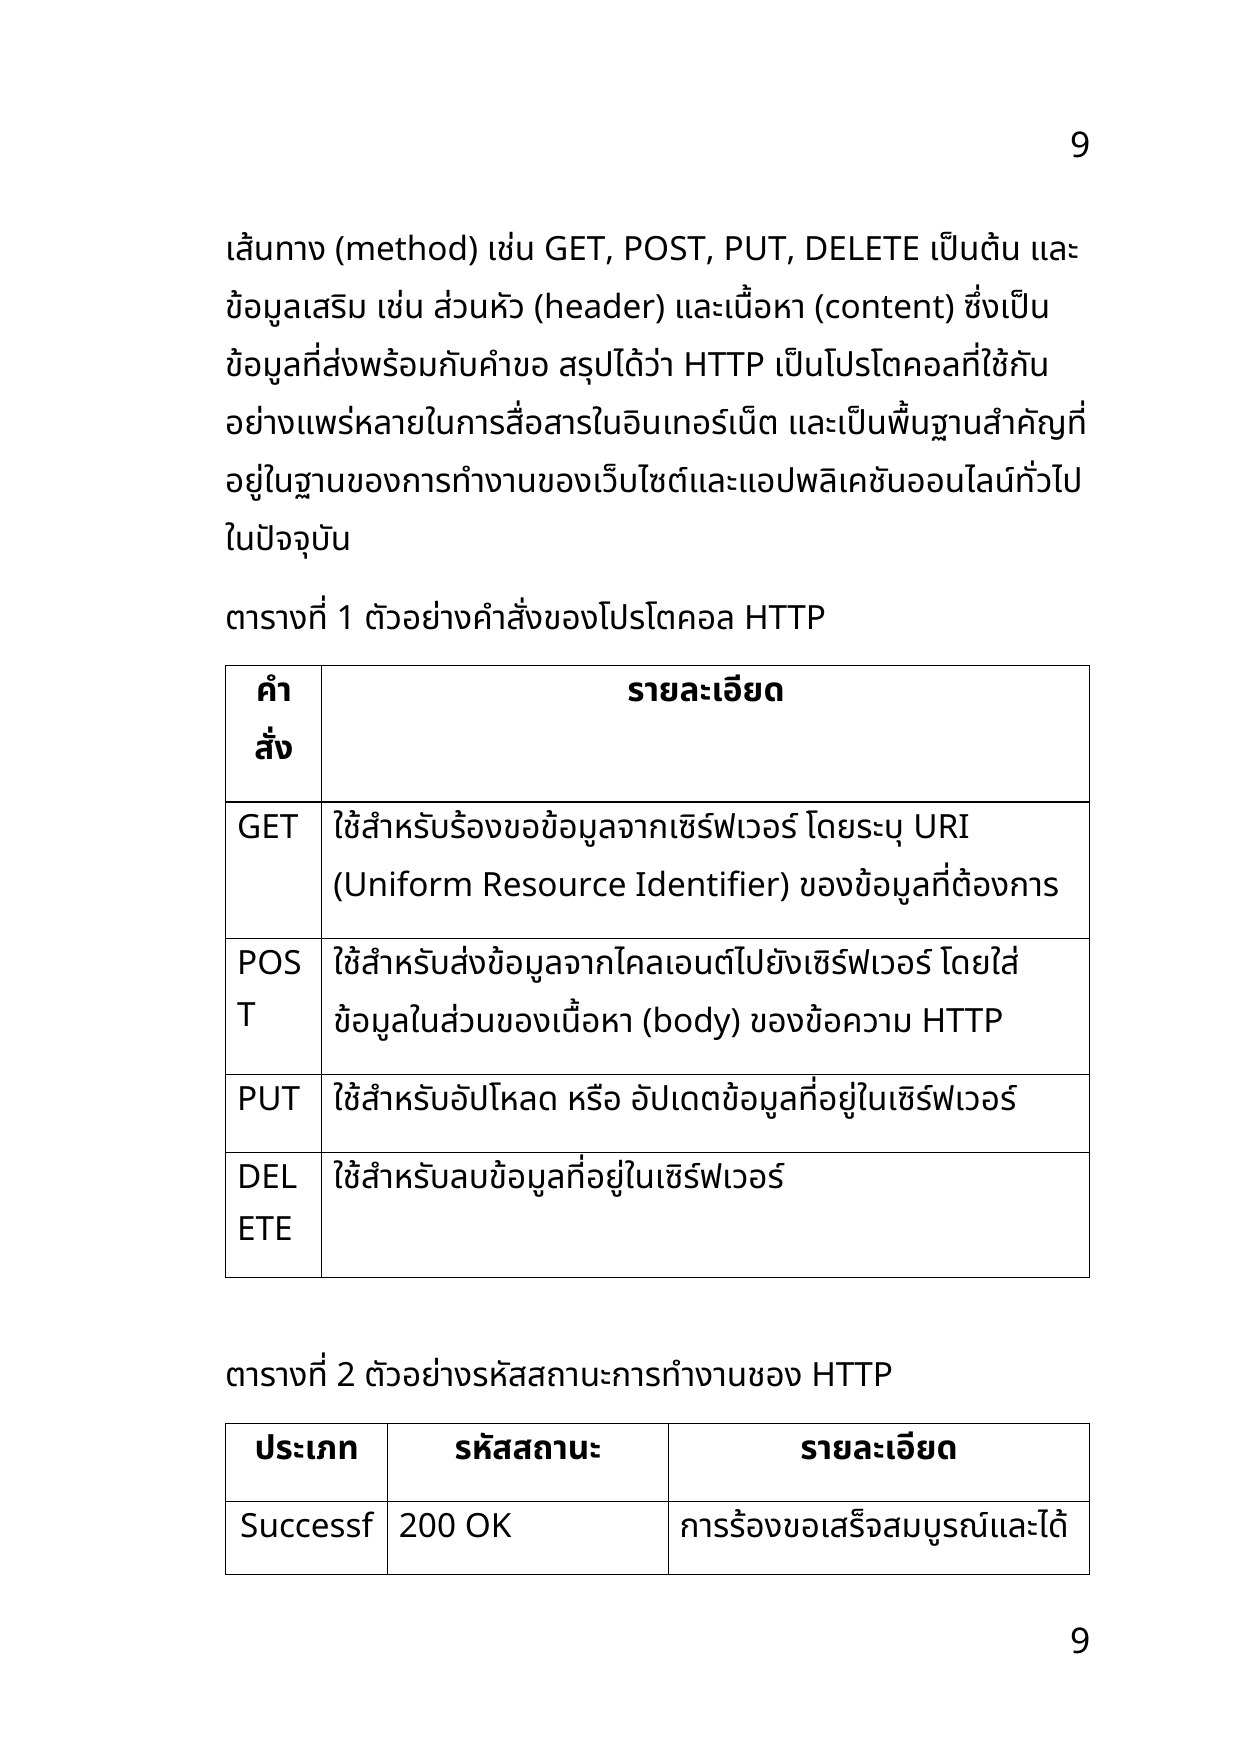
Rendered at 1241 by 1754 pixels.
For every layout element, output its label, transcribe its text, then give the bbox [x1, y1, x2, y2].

table_cell ใช้สำหรับลบข้อมูลที่อยู่ในเซิร์ฟเวอร์ [322, 1153, 1089, 1277]
text ตารางที่ 1 ตัวอย่างคำสั่งของโปรโตคอล HTTP [225, 594, 1090, 644]
table_cell 200 OK [388, 1502, 668, 1574]
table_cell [669, 1502, 1089, 1574]
table_cell POST [226, 939, 321, 1074]
table_cell Successful [226, 1502, 387, 1574]
table_cell ใช้สำหรับอัปโหลด หรือ อัปเดตข้อมูลที่อยู่ในเซิร์ฟเวอร์ [322, 1075, 1089, 1152]
text ตารางที่ 2 ตัวอย่างรหัสสถานะการทำงานชอง HTTP [225, 1351, 1090, 1402]
table_cell PUT [226, 1075, 321, 1152]
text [225, 225, 1090, 566]
table_cell ใช้สำหรับส่งข้อมูลจากไคลเอนต์ไปยังเซิร์ฟเวอร์ โดยใส่ข้อมูลในส่วนของเนื้อหา (body) ของข้อความ HTTP [322, 939, 1089, 1074]
table_header รหัสสถานะ [388, 1424, 668, 1501]
table_header รายละเอียด [669, 1424, 1089, 1501]
table_header คำสั่ง [226, 666, 321, 801]
table_cell DELETE [226, 1153, 321, 1277]
table_cell ใช้สำหรับร้องขอข้อมูลจากเซิร์ฟเวอร์ โดยระบุ URI (Uniform Resource Identifier) ของข้อมูลที่ต้องการ [322, 803, 1089, 938]
table_header รายละเอียด [322, 666, 1089, 801]
table_cell GET [226, 803, 321, 938]
table_header ประเภท [226, 1424, 387, 1501]
